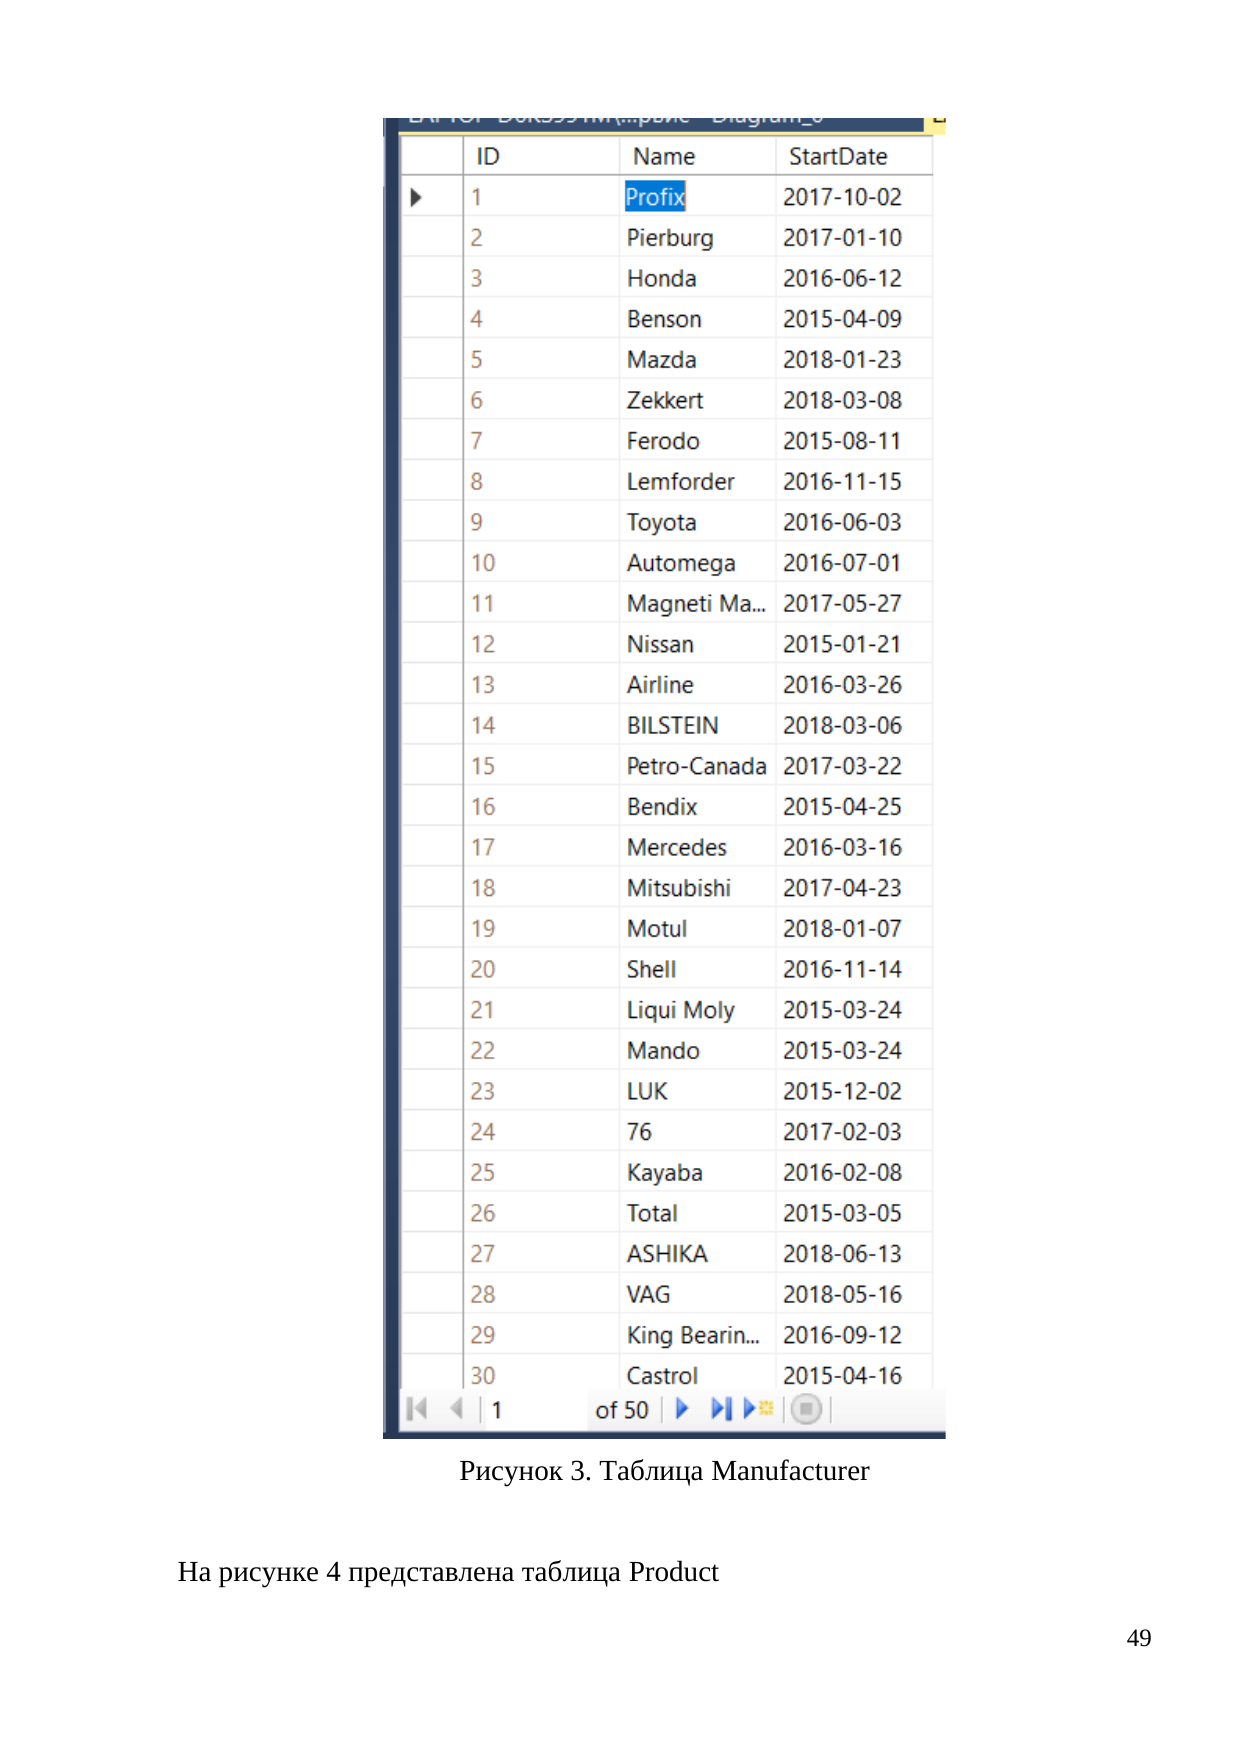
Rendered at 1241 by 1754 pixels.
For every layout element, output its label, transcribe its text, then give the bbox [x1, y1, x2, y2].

picture [383, 118, 946, 1439]
text На рисунке 4 представлена таблица Product [177, 1554, 1152, 1587]
text Рисунок 3. Таблица Manufacturer [177, 1453, 1152, 1487]
